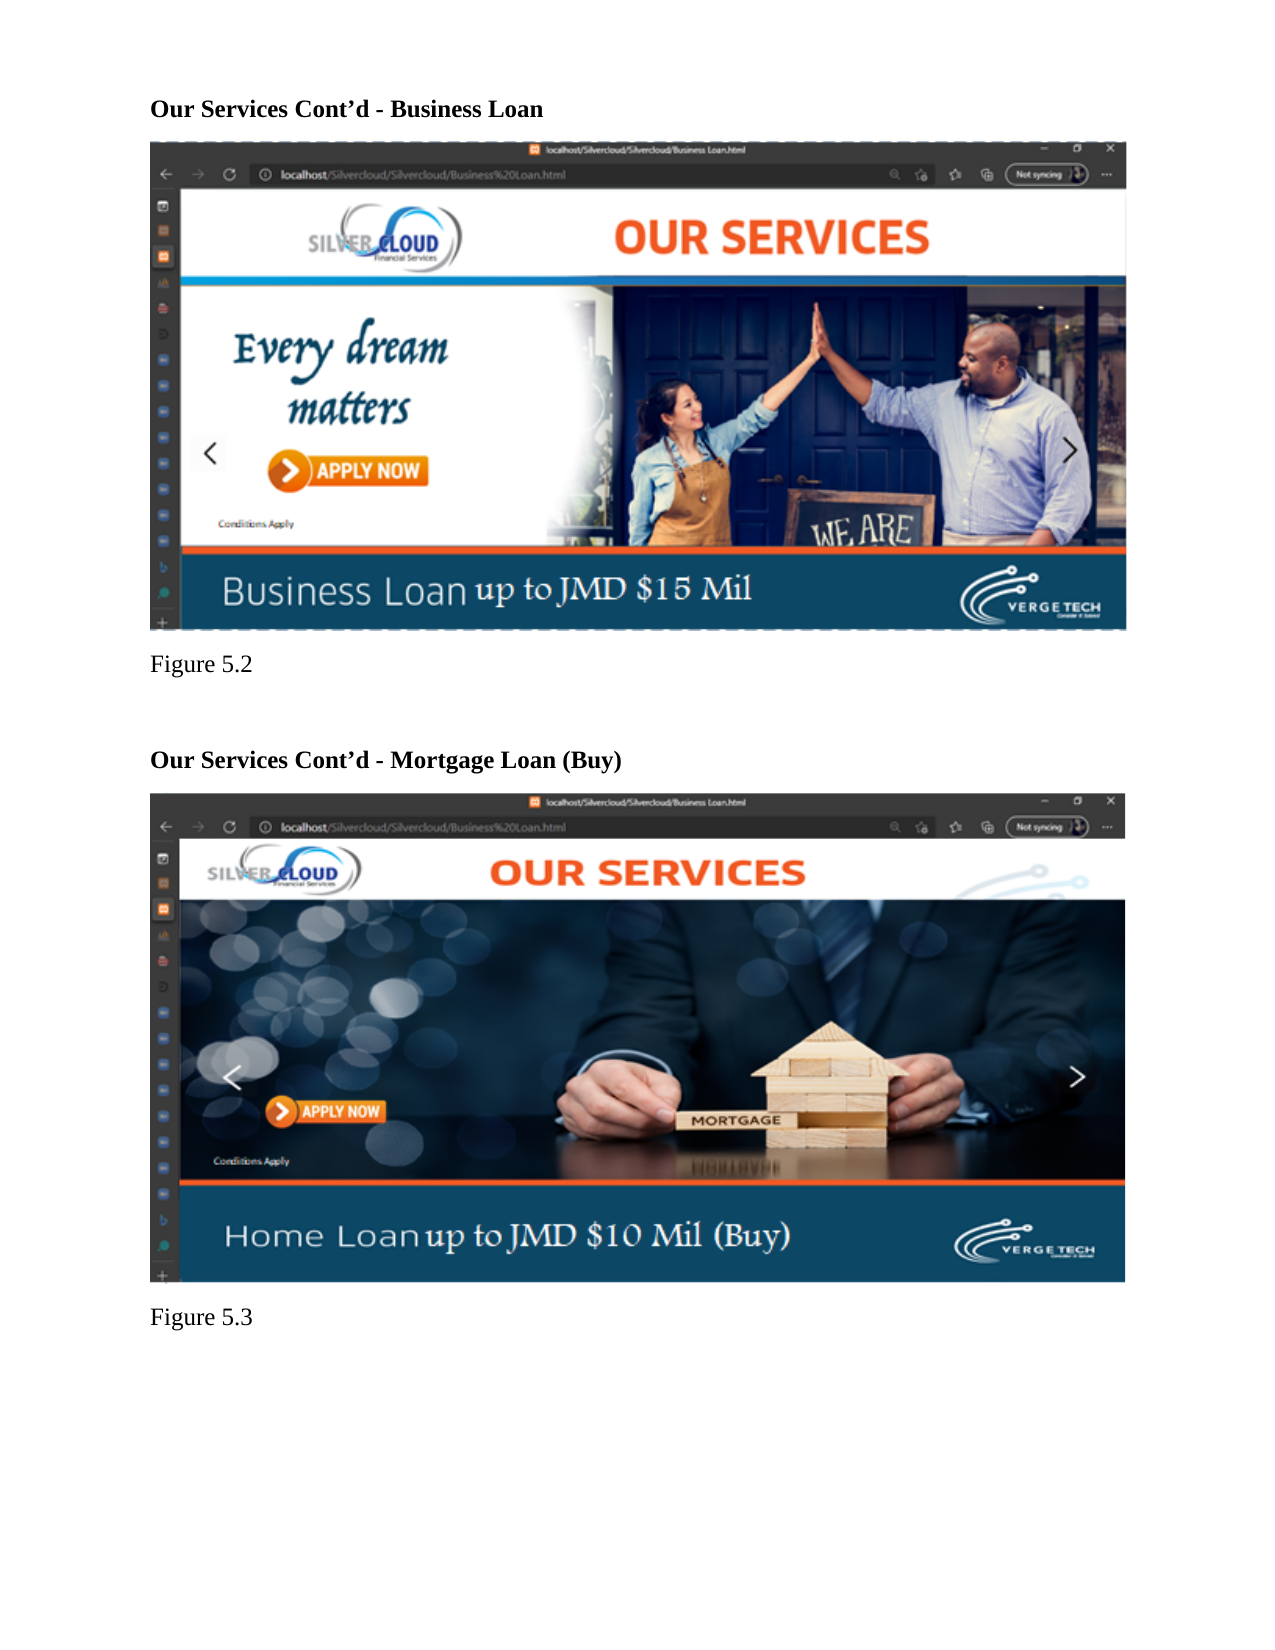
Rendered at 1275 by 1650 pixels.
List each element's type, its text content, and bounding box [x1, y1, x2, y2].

picture [150, 792, 1125, 1284]
text Figure 5.2 [150, 649, 1153, 678]
picture [150, 141, 1127, 631]
text Our Services Cont’d - Mortgage Loan (Buy) [150, 745, 1153, 774]
text Our Services Cont’d - Business Loan [150, 94, 1153, 122]
text Figure 5.3 [150, 1302, 1153, 1331]
